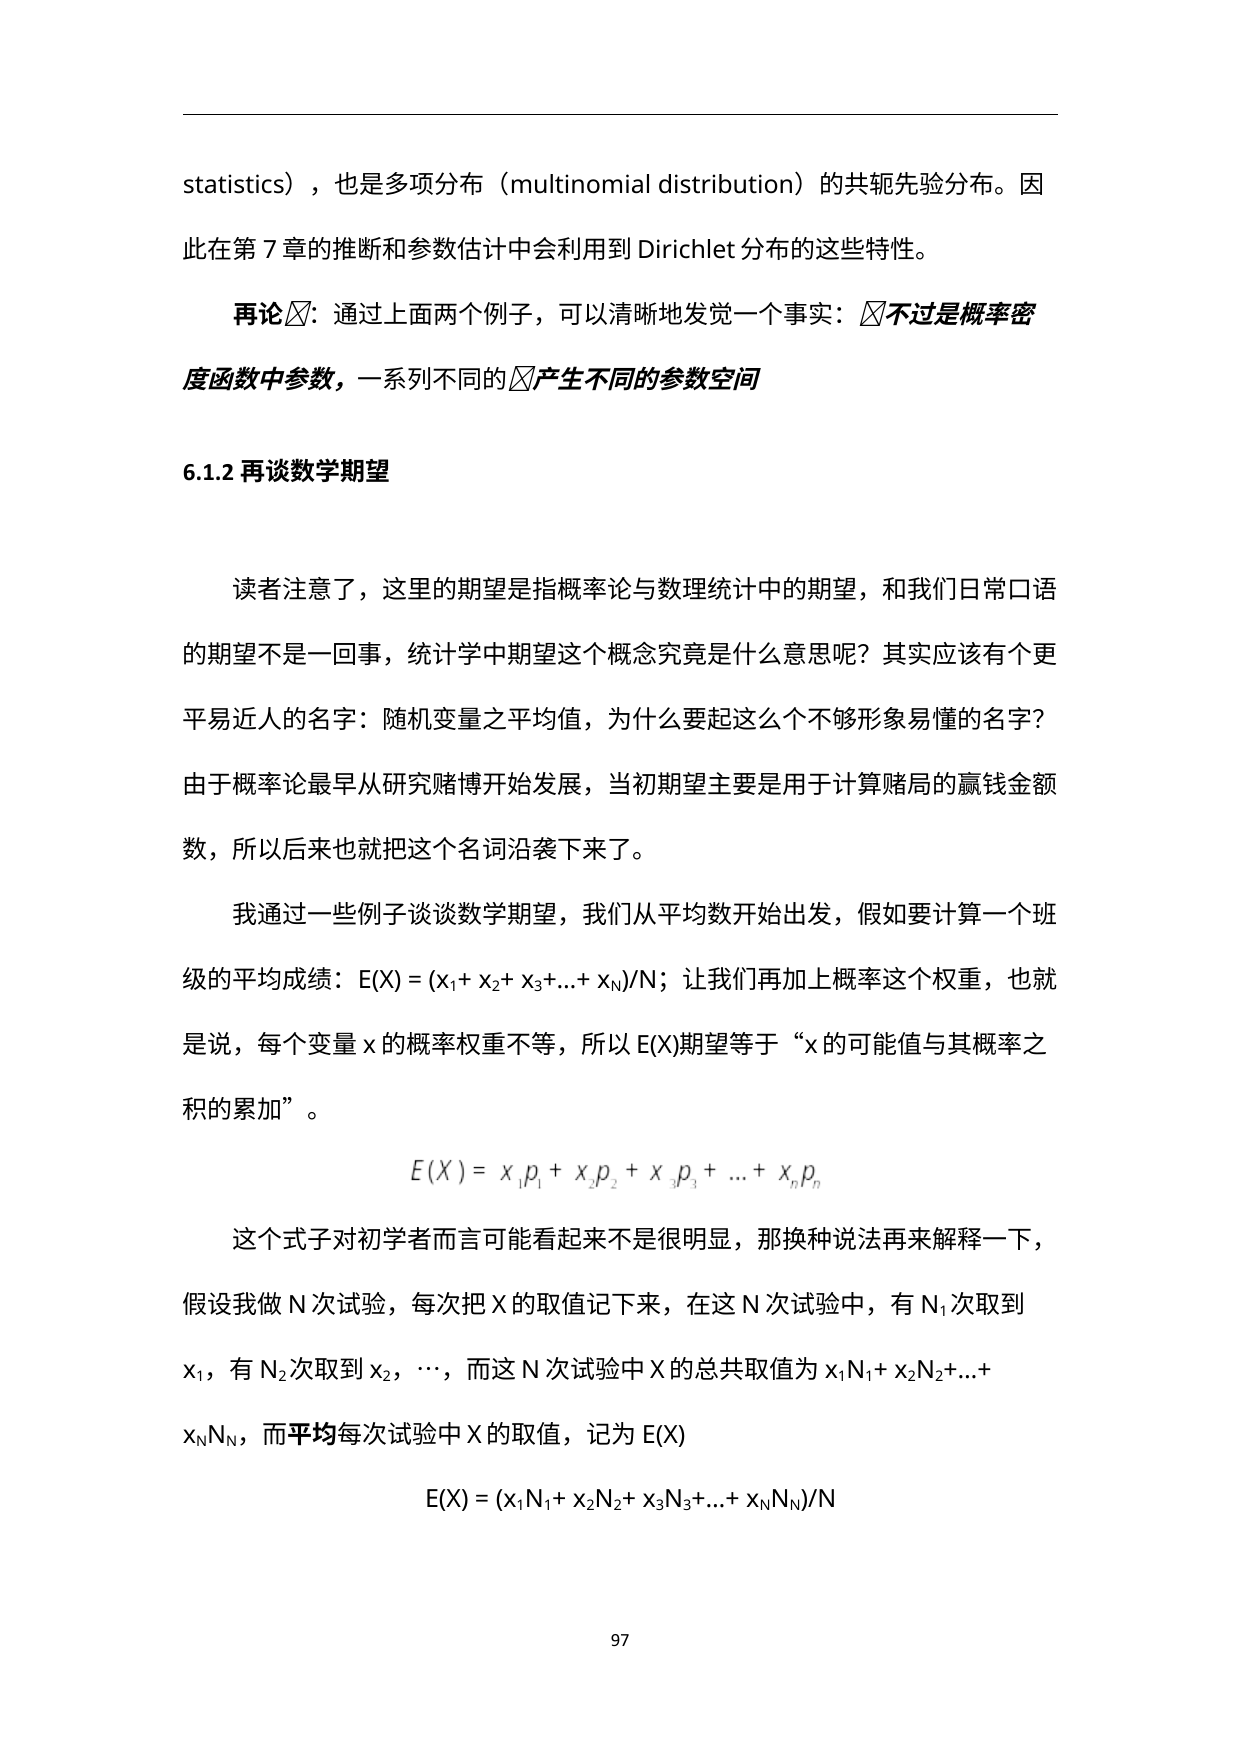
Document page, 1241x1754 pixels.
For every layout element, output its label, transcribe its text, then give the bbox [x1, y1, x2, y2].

text E(X) = (x1N1+ x2N2+ x3N3+…+ xNNN)/N [183, 1466, 1058, 1531]
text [183, 150, 1058, 280]
text 再论：通过上面两个例子，可以清晰地发觉一个事实：不过是概率密度函数中参数，一系列不同的产生不同的参数空间 [183, 280, 1058, 410]
subtitle 再谈数学期望 [183, 437, 1058, 502]
text 读者注意了，这里的期望是指概率论与数理统计中的期望，和我们日常口语的期望不是一回事，统计学中期望这个概念究竟是什么意思呢？其实应该有个更平易近人的名字：随机变量之平均值，为什么要起这么个不够形象易懂的名字？由于概率论最早从研究赌博开始发展，当初期望主要是用于计算赌局的赢钱金额数，所以后来也就把这个名词沿袭下来了。 [183, 556, 1058, 881]
text 我通过一些例子谈谈数学期望，我们从平均数开始出发，假如要计算一个班级的平均成绩：E(X) = (x1+ x2+ x3+…+ xN)/N；让我们再加上概率这个权重，也就是说，每个变量x的概率权重不等，所以E(X)期望等于“x的可能值与其概率之积的累加”。 [183, 881, 1058, 1141]
text 这个式子对初学者而言可能看起来不是很明显，那换种说法再来解释一下，假设我做N次试验，每次把X的取值记下来，在这N次试验中，有N1次取到x1，有N2次取到x2，…，而这N次试验中X的总共取值为x1N1+ x2N2+…+ xNNN，而平均每次试验中X的取值，记为E(X) [183, 1206, 1058, 1466]
